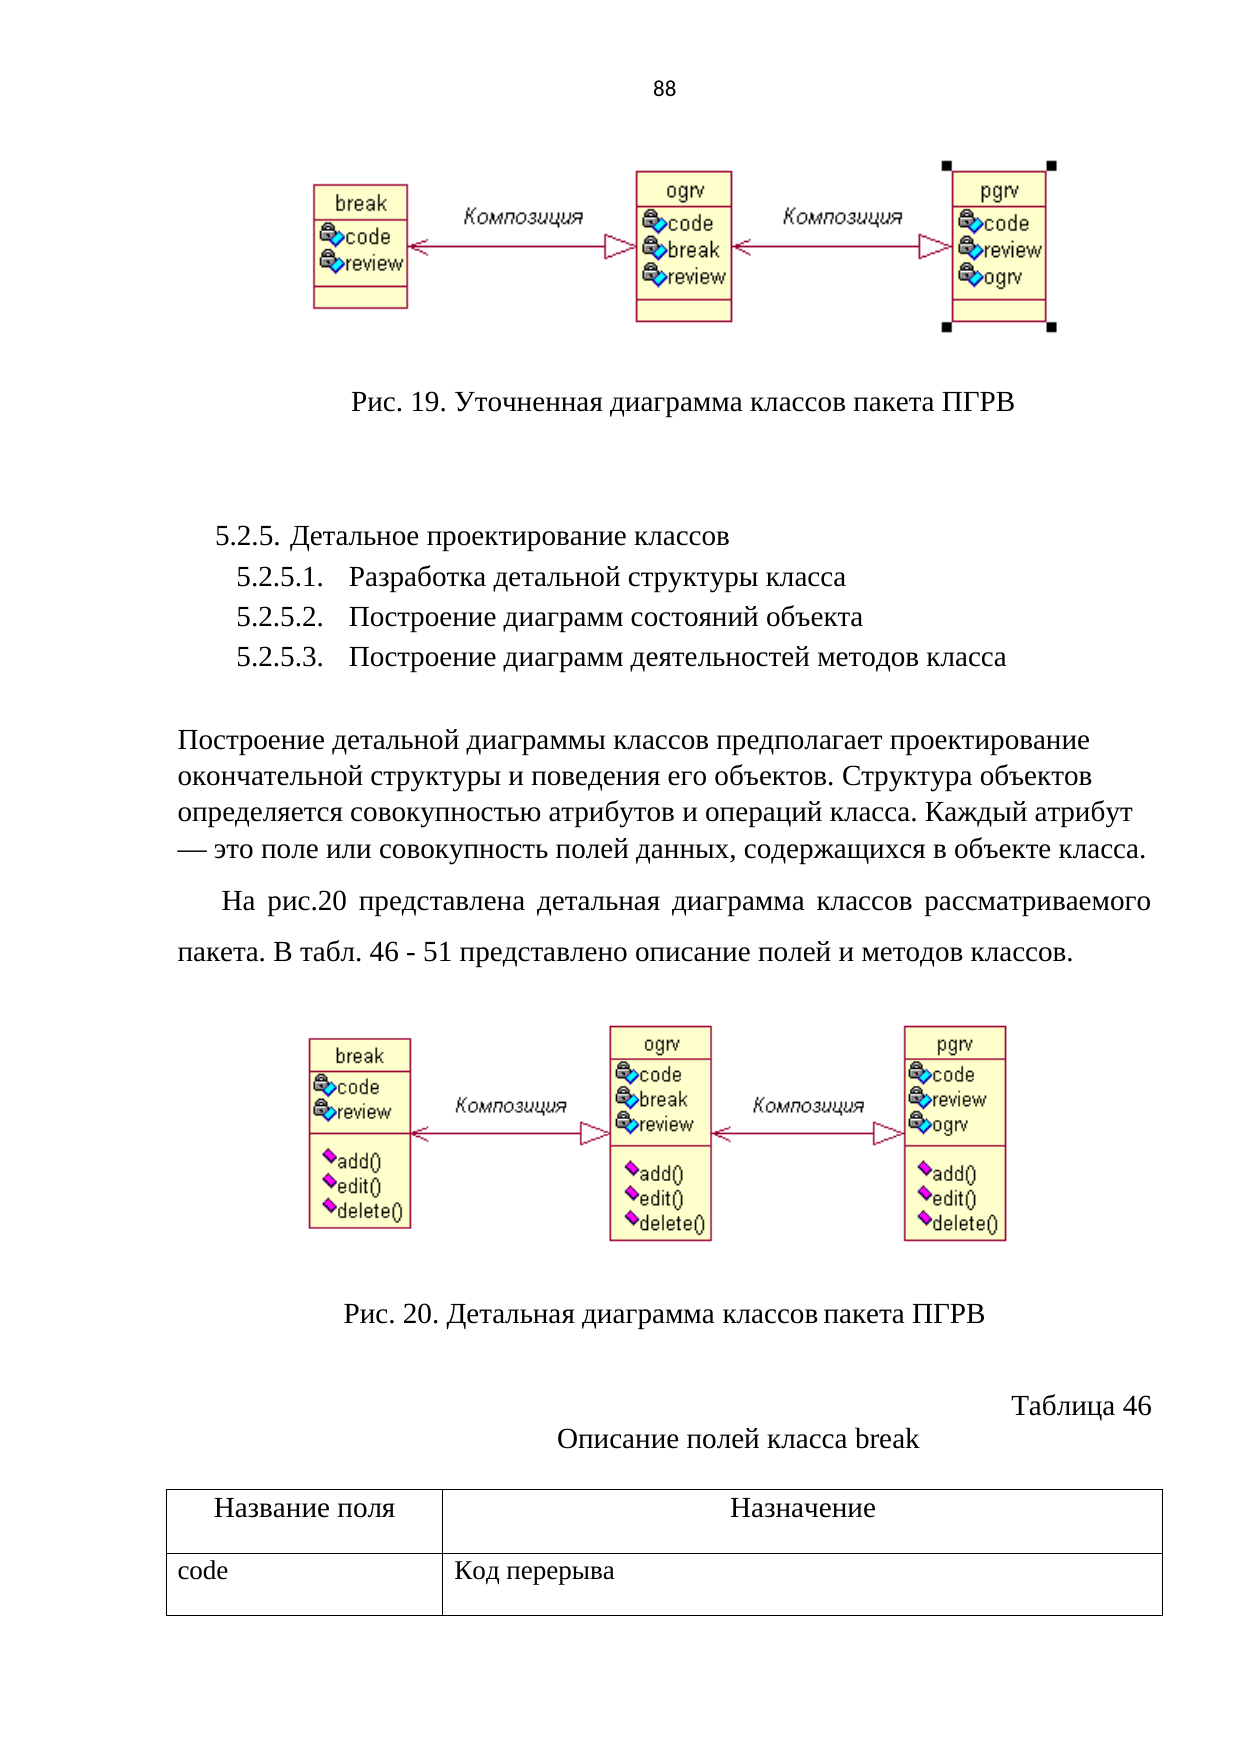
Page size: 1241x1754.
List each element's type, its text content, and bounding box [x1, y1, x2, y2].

picture [280, 1000, 1049, 1268]
text На рис.20 представлена детальная диаграмма классов рассматриваемого пакета. В табл. 46 - 51 представлено описание полей и методов классов. [177, 883, 1152, 967]
picture [281, 129, 1085, 371]
subtitle Построение диаграмм состояний объекта [236, 599, 1152, 632]
subtitle Построение диаграмм деятельностей методов класса [236, 639, 1152, 673]
text Построение детальной диаграммы классов предполагает проектирование окончательной структуры и поведения его объектов. Структура объектов определяется совокупностью атрибутов и операций класса. Каждый атрибут — это поле или совокупность полей данных, содержащихся в объекте класса. [177, 722, 1152, 864]
table_cell code [167, 1554, 442, 1615]
table_cell Код перерыва [443, 1554, 1162, 1615]
text Рис. 20. Детальная диаграмма классов пакета ПГРВ [177, 1296, 1152, 1329]
text Таблица 46 [251, 1388, 1152, 1422]
subtitle Детальное проектирование классов [215, 518, 1152, 552]
text Описание полей класса break [251, 1422, 1152, 1455]
table_header Название поля [167, 1490, 442, 1553]
text Рис. 19. Уточненная диаграмма классов пакета ПГРВ [177, 384, 1152, 418]
table_header Назначение [443, 1490, 1162, 1553]
subtitle Разработка детальной структуры класса [236, 559, 1152, 592]
